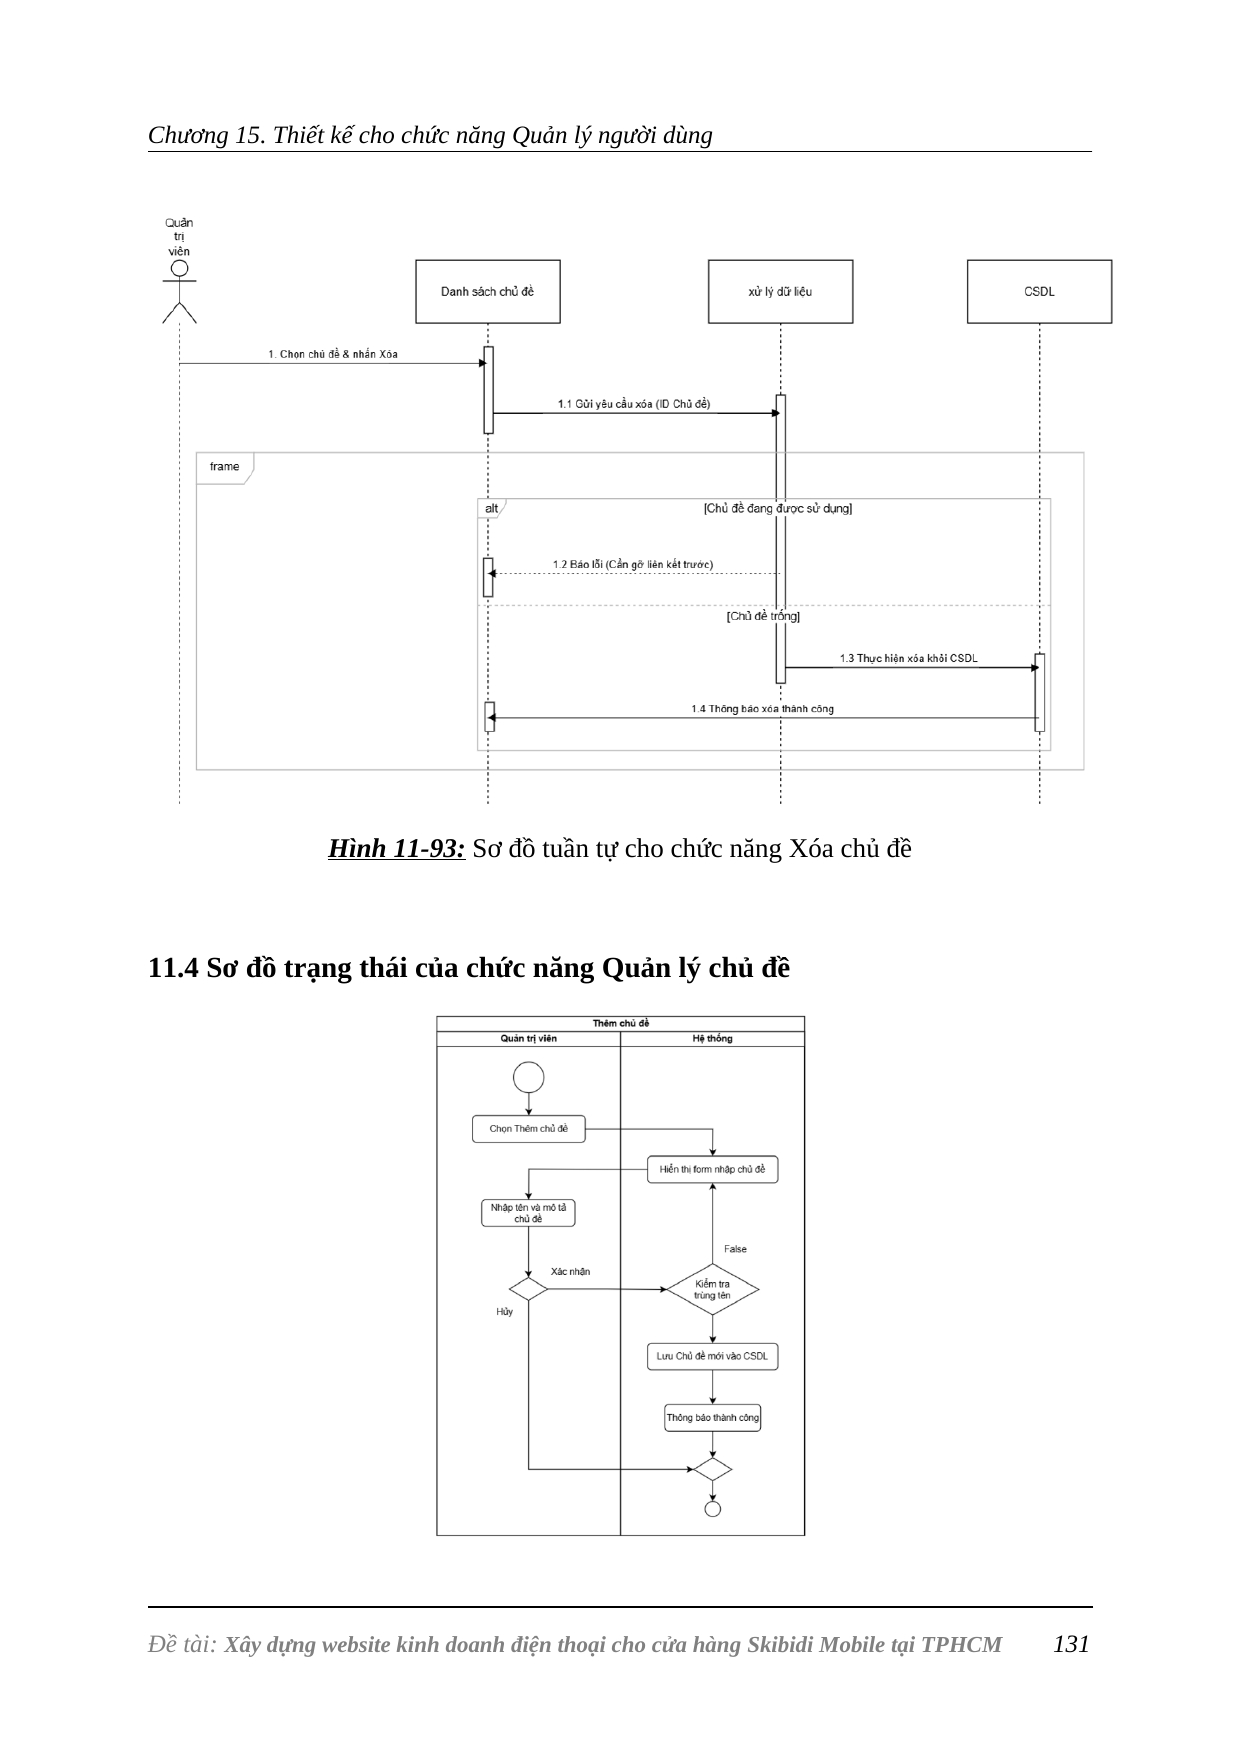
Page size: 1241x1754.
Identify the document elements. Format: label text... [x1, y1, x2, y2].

subtitle Sơ đồ trạng thái của chức năng Quản lý chủ đề [148, 941, 1092, 987]
picture [432, 1011, 808, 1538]
picture [147, 206, 1123, 804]
